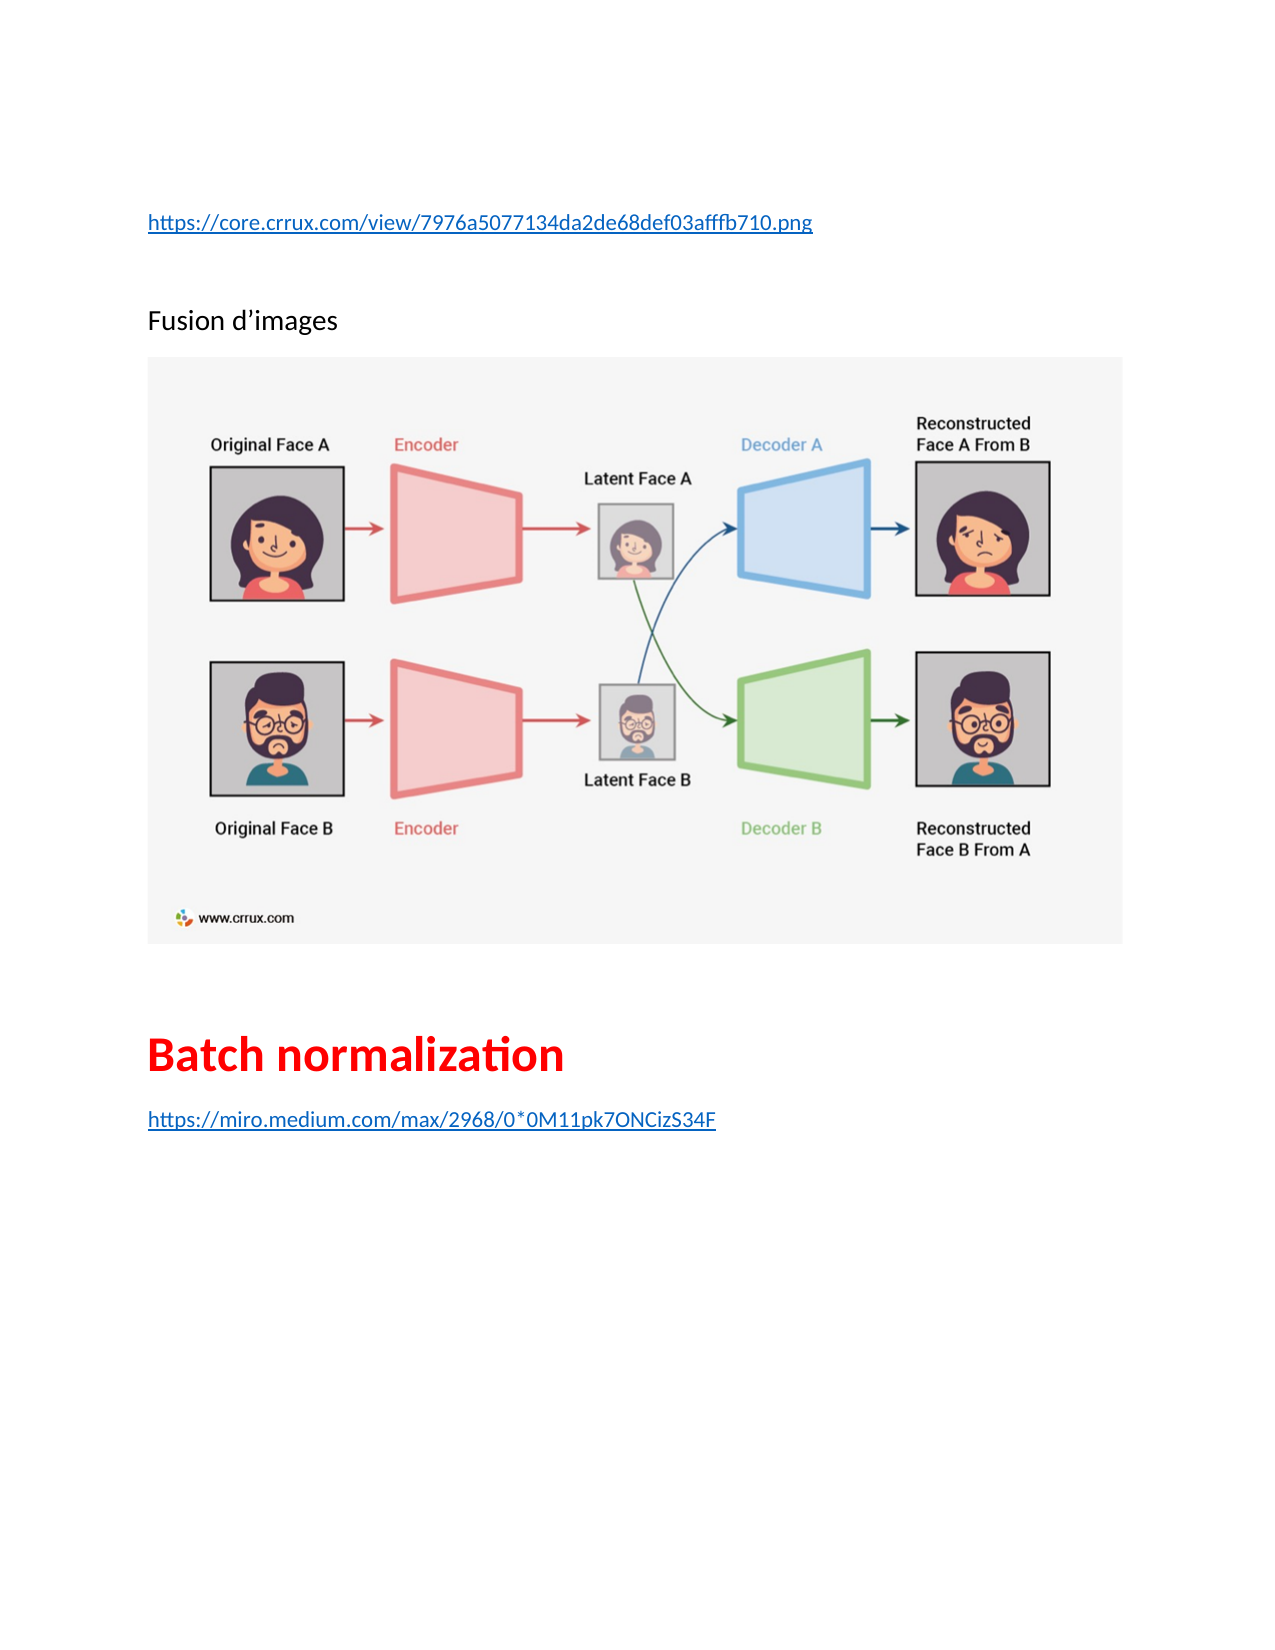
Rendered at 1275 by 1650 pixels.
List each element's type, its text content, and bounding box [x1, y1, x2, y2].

picture [147, 357, 1123, 944]
text https://core.crrux.com/view/7976a5077134da2de68def03afffb710.png [148, 208, 1127, 236]
text Batch normalization [148, 1023, 1127, 1084]
text https://miro.medium.com/max/2968/0*0M11pk7ONCizS34F [148, 1105, 1127, 1133]
text Fusion d’images [148, 302, 1127, 338]
